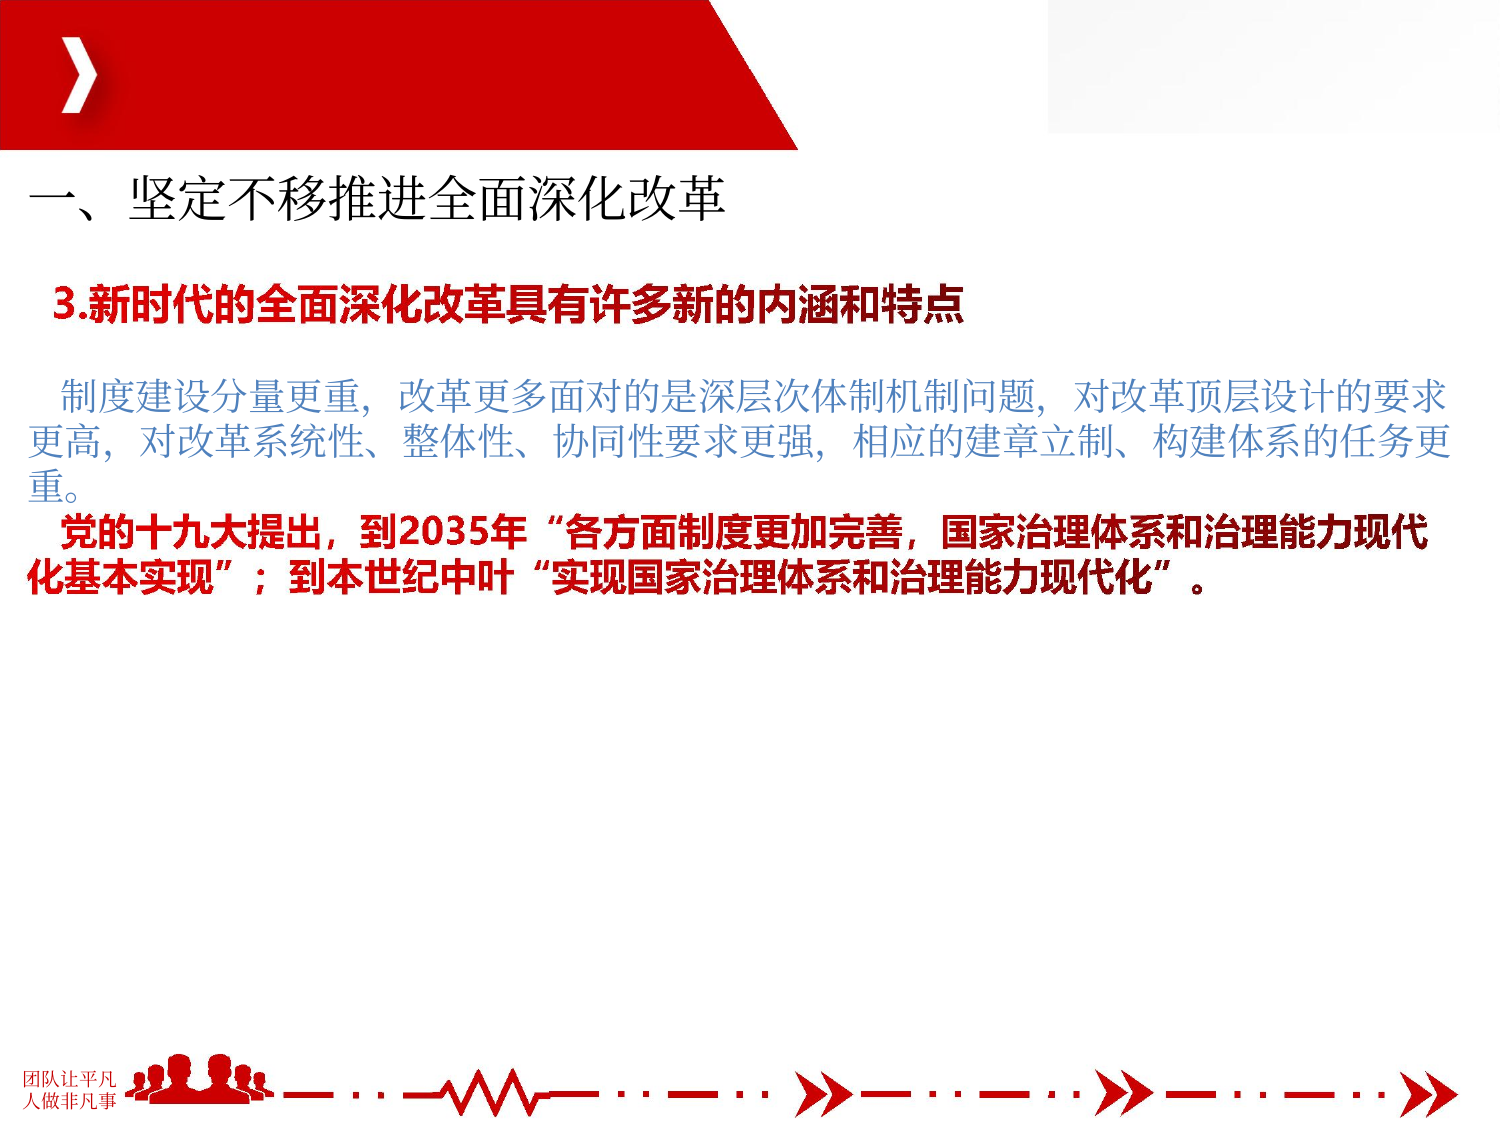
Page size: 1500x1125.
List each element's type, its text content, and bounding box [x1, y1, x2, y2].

text 人做非凡事 [23, 1094, 142, 1113]
picture [0, 0, 1500, 1125]
text 重。 [27, 465, 1477, 510]
text 一、坚定不移推进全面深化改革 [27, 164, 752, 230]
text 更高，对改革系统性、整体性、协同性要求更强，相应的建章立制、构建体系的任务更 [27, 420, 1477, 465]
text 团队让平凡 [23, 1071, 142, 1090]
text 制度建设分量更重，改革更多面对的是深层次体制机制问题，对改革顶层设计的要求 [60, 370, 1477, 420]
